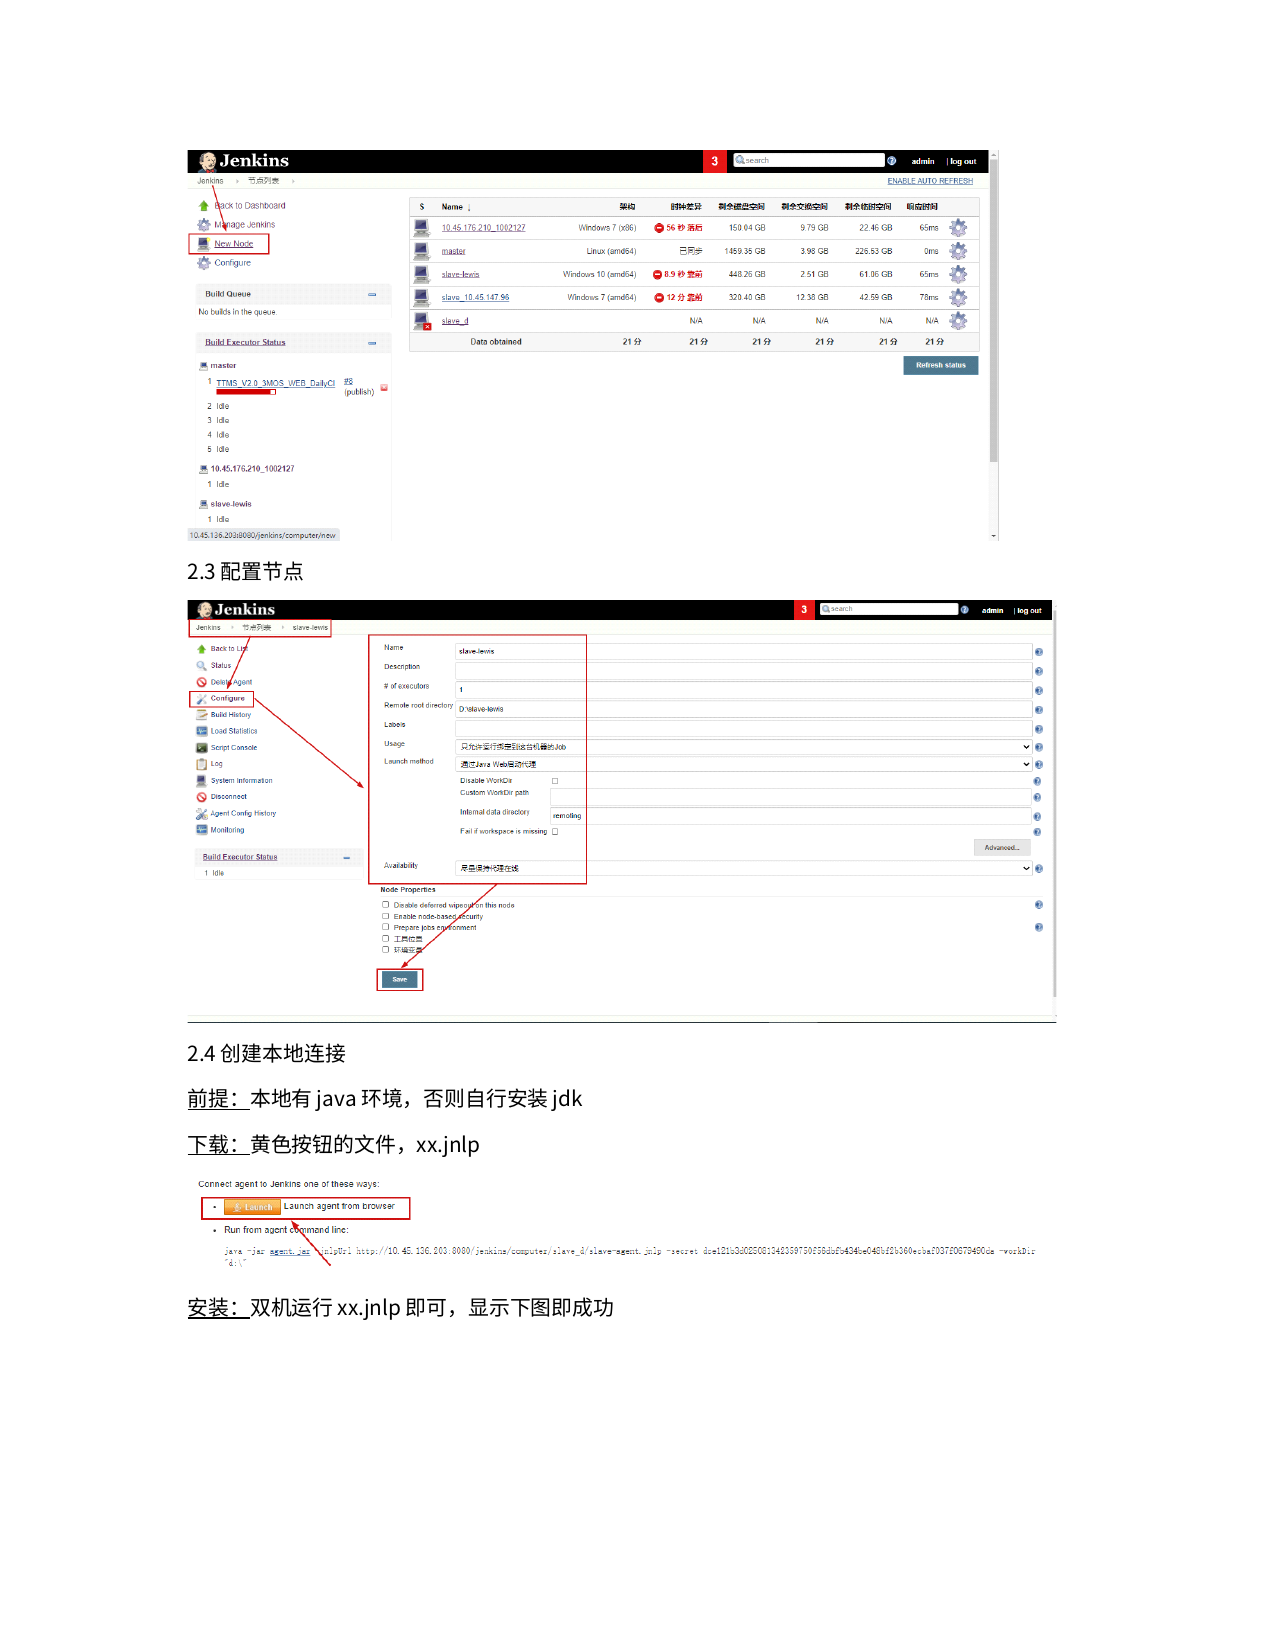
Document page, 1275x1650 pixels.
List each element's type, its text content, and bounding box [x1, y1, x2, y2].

text 安装：双机运行xx.jnlp即可，显示下图即成功 [187, 1291, 1087, 1322]
picture [187, 150, 999, 541]
text 2.4创建本地连接 [187, 1037, 1087, 1067]
picture [187, 600, 1057, 1023]
text 前提：本地有java环境，否则自行安装jdk [187, 1083, 1087, 1113]
text 2.3配置节点 [187, 555, 1087, 586]
text 下载：黄色按钮的文件，xx.jnlp [187, 1128, 1087, 1158]
picture [187, 1173, 1046, 1277]
